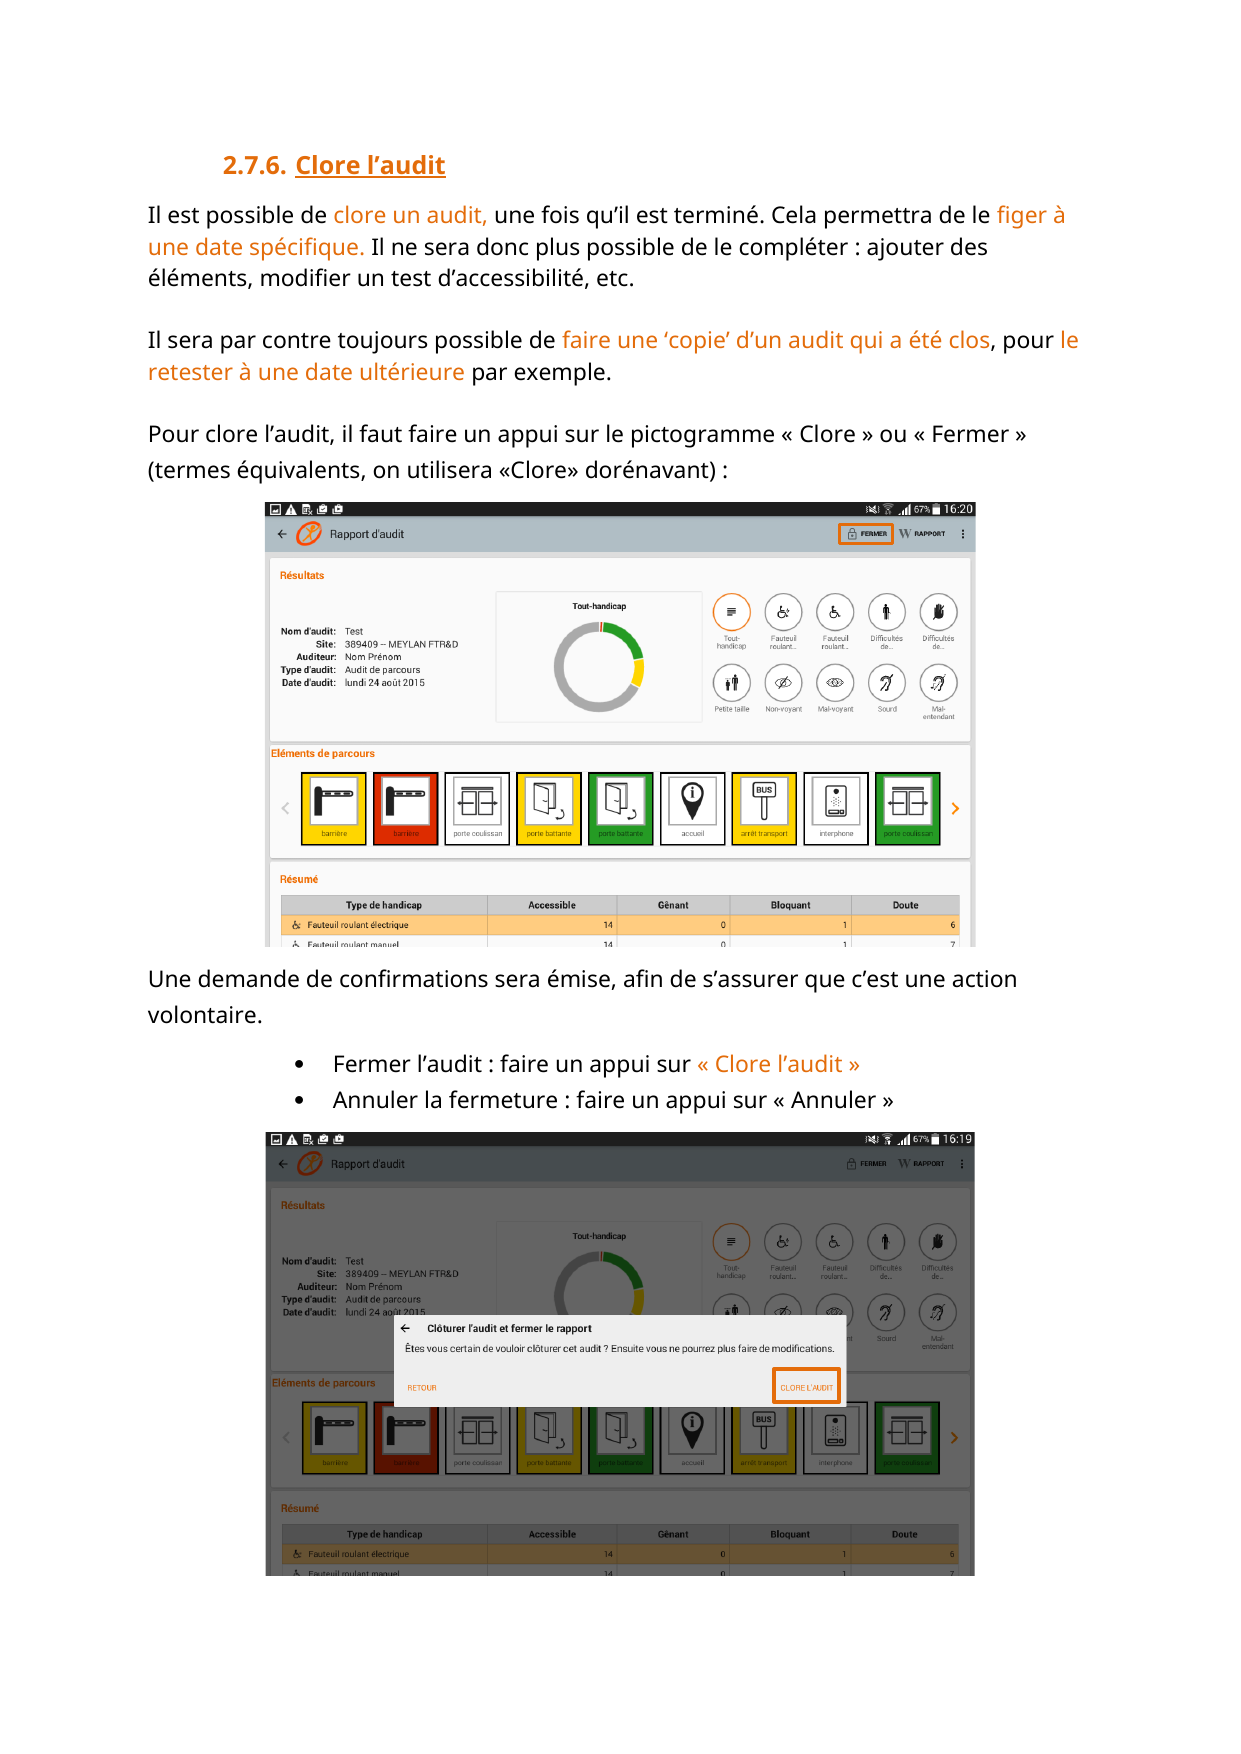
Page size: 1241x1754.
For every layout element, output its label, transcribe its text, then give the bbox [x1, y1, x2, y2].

text Il sera par contre toujours possible de faire une ‘copie’ d’un audit qui a été clos, pour le retester à une date ultérieure par exemple. [148, 324, 1093, 387]
text Il est possible de clore un audit, une fois qu’il est terminé. Cela permettra de le figer à une date spécifique. Il ne sera donc plus possible de le compléter : ajouter des éléments, modifier un test d’accessibilité, etc. [148, 199, 1093, 293]
list Fermer l’audit : faire un appui sur « Clore l’audit » [295, 1048, 1093, 1079]
list Clore l’audit [223, 148, 1093, 182]
text Une demande de confirmations sera émise, afin de s’assurer que c’est une action volontaire. [148, 963, 1093, 1031]
list Annuler la fermeture : faire un appui sur « Annuler » [295, 1084, 1093, 1115]
picture [265, 1132, 975, 1576]
picture [264, 502, 976, 947]
text Pour clore l’audit, il faut faire un appui sur le pictogramme « Clore » ou « Fermer » (termes équivalents, on utilisera «Clore» dorénavant) : [148, 418, 1093, 485]
